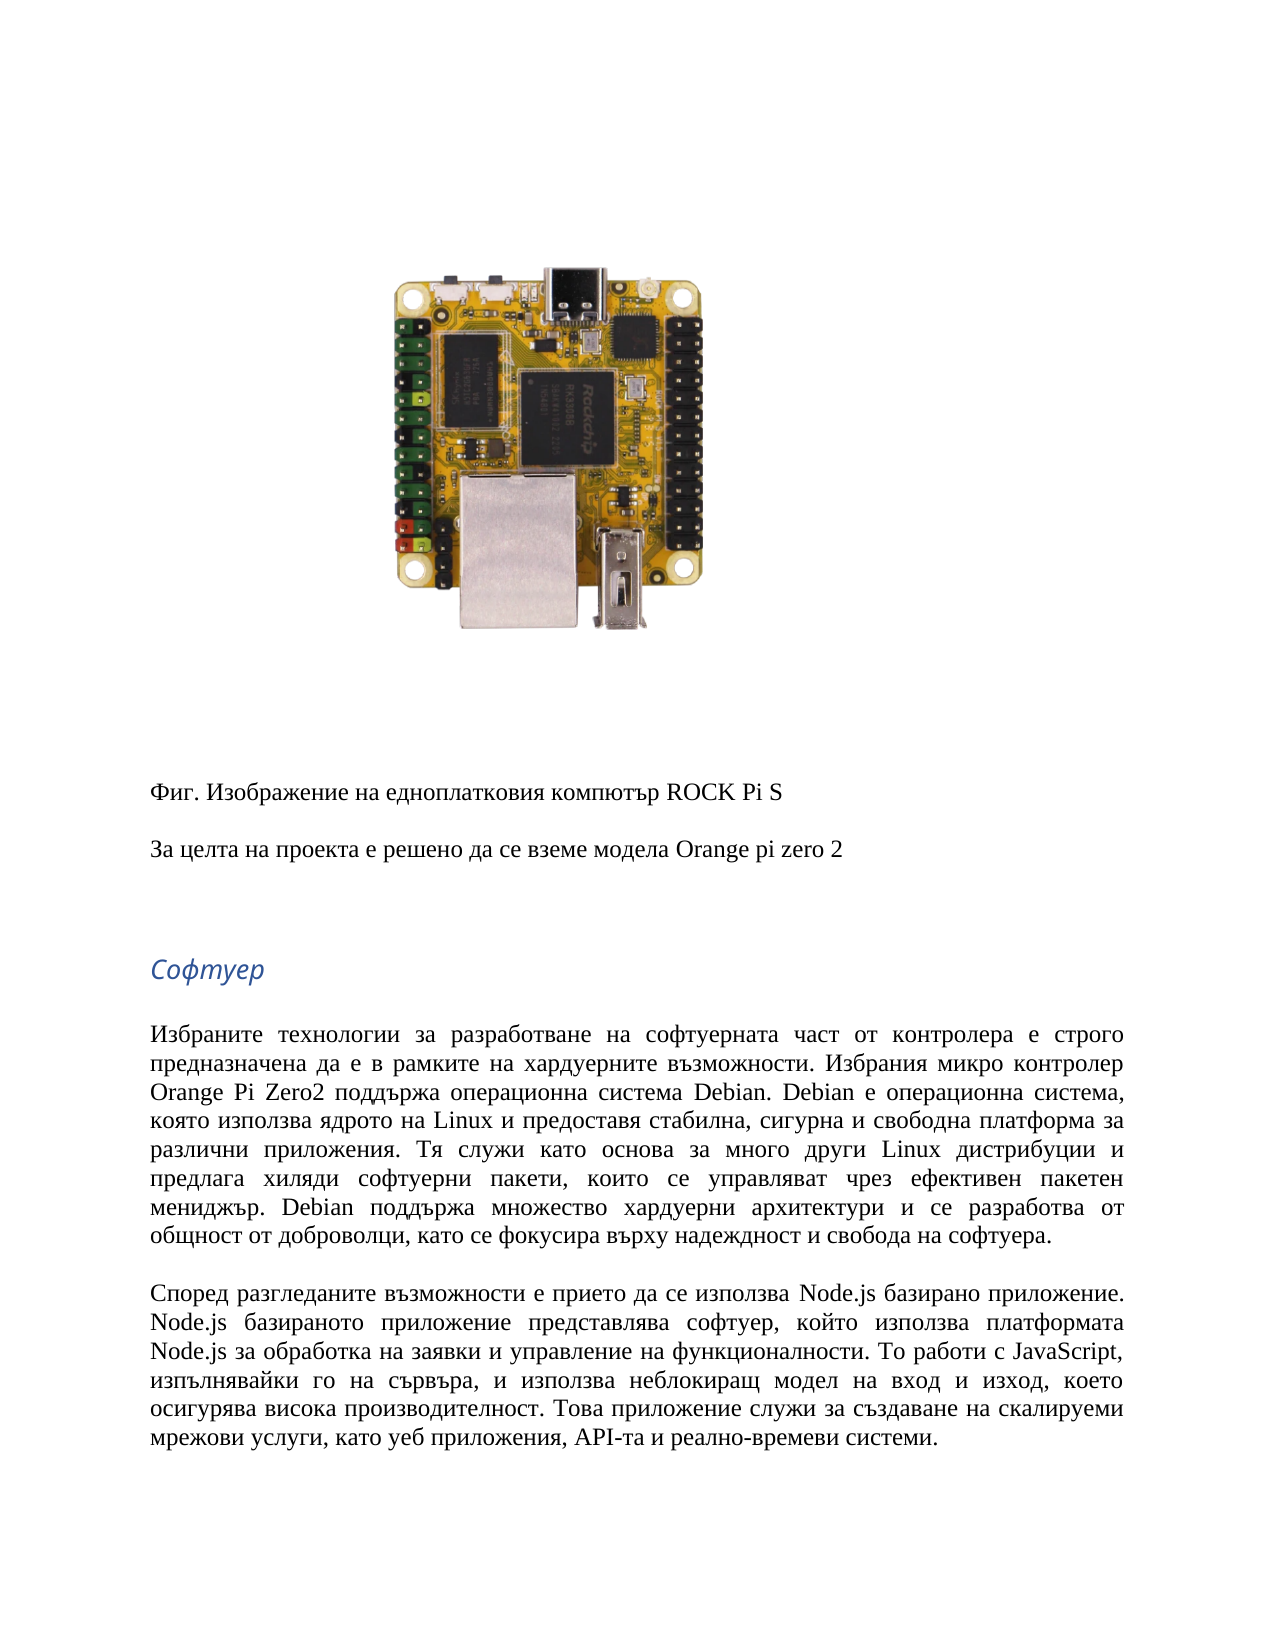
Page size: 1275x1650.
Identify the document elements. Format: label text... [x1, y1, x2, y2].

picture [150, 150, 947, 748]
subtitle Софтуер [150, 950, 1125, 987]
text За целта на проекта е решено да се вземе модела Orange pi zero 2 [150, 834, 1125, 863]
text Според разгледаните възможности е прието да се използва Node.js базирано приложение. Node.js базираното приложение представлява софтуер, който използва платформата Node.js за обработка на заявки и управление на функционалности. То работи с JavaScript, изпълнявайки го на сървъра, и използва неблокиращ модел на вход и изход, което осигурява висока производителност. Това приложение служи за създаване на скалируеми мрежови услуги, като уеб приложения, API-та и реално-времеви системи. [150, 1278, 1125, 1451]
text Избраните технологии за разработване на софтуерната част от контролера е строго предназначена да е в рамките на хардуерните възможности. Избрания микро контролер Orange Pi Zero2 поддържа операционна система Debian. Debian е операционна система, която използва ядрото на Linux и предоставя стабилна, сигурна и свободна платформа за различни приложения. Тя служи като основа за много други Linux дистрибуции и предлага хиляди софтуерни пакети, които се управляват чрез ефективен пакетен мениджър. Debian поддържа множество хардуерни архитектури и се разработва от общност от доброволци, като се фокусира върху надеждност и свобода на софтуера. [150, 1019, 1125, 1249]
text Фиг. Изображение на едноплатковия компютър ROCK Pi S [150, 777, 1125, 805]
